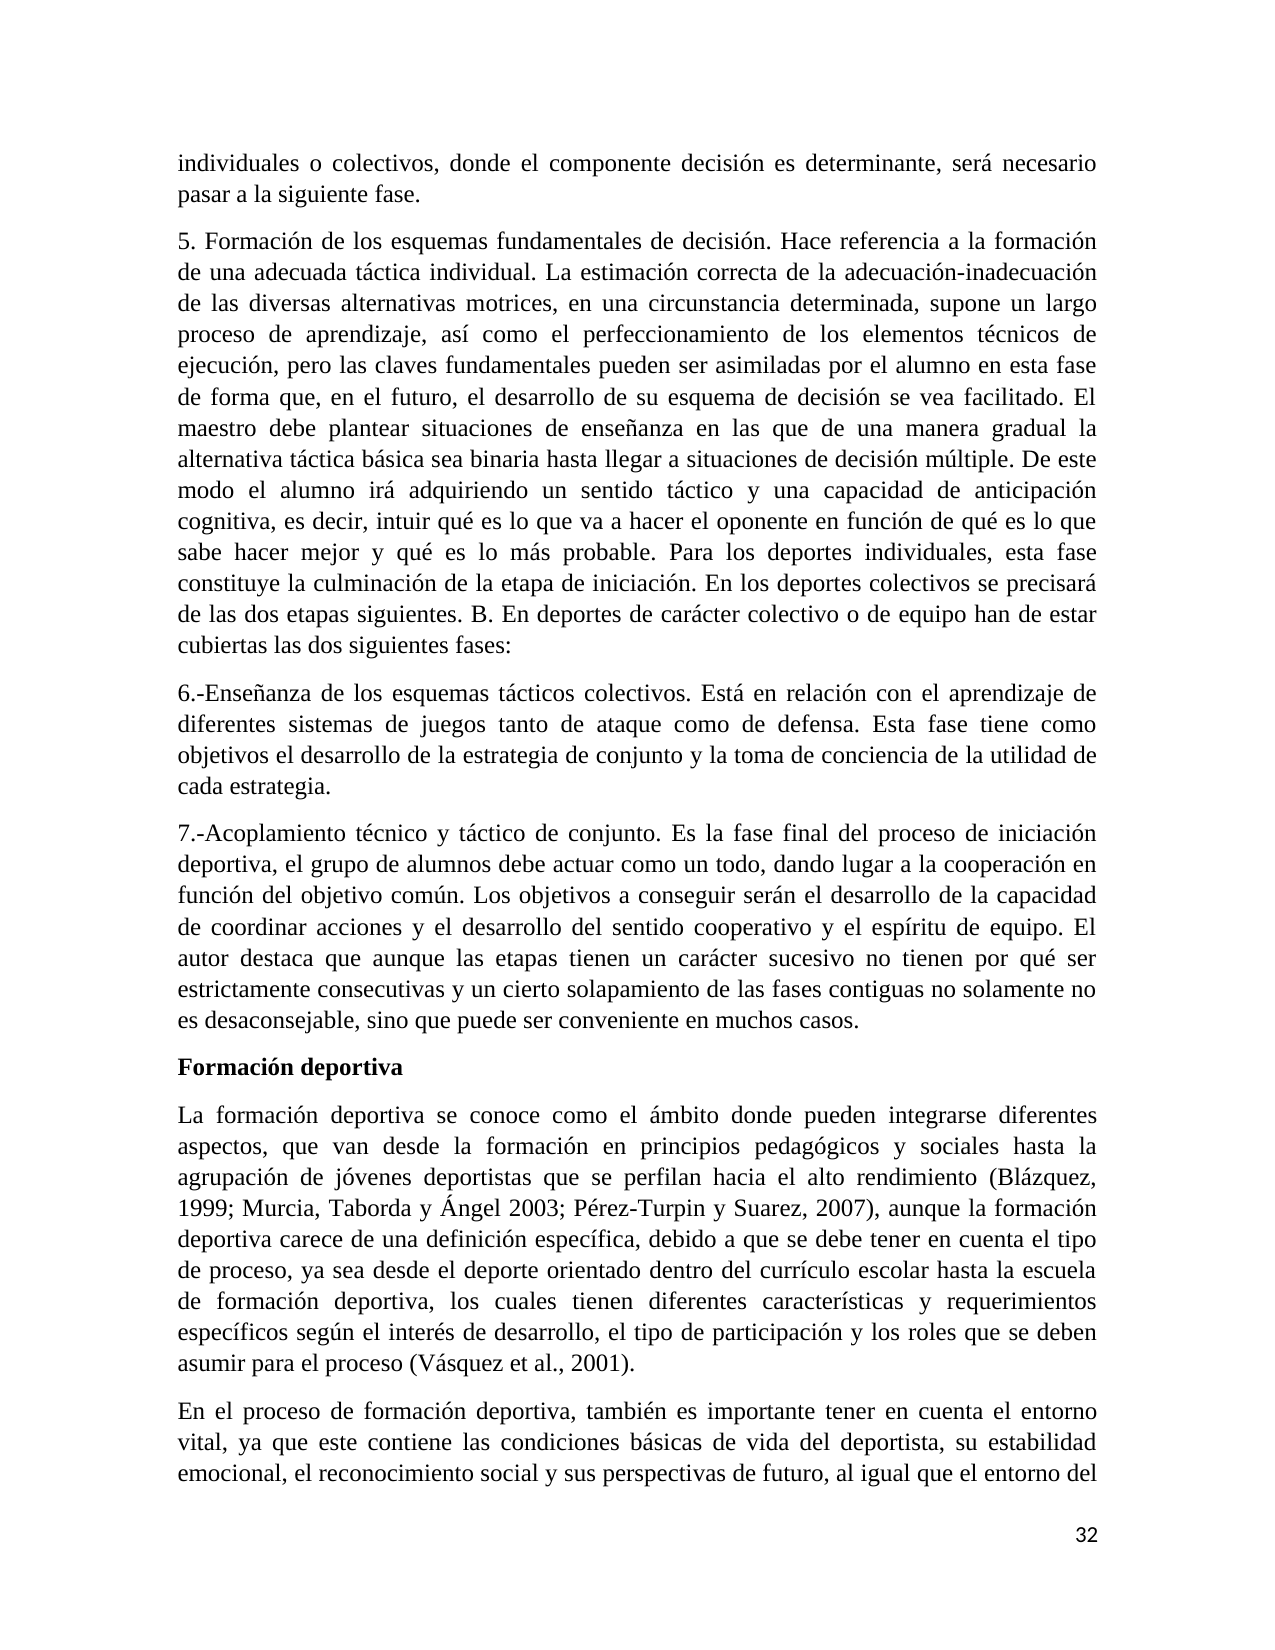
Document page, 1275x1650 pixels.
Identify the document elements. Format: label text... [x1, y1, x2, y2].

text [177, 1396, 1098, 1487]
text 6.-Enseñanza de los esquemas tácticos colectivos. Está en relación con el aprendizaje de diferentes sistemas de juegos tanto de ataque como de defensa. Esta fase tiene como objetivos el desarrollo de la estrategia de conjunto y la toma de conciencia de la utilidad de cada estrategia. [177, 678, 1098, 799]
text 5. Formación de los esquemas fundamentales de decisión. Hace referencia a la formación de una adecuada táctica individual. La estimación correcta de la adecuación-inadecuación de las diversas alternativas motrices, en una circunstancia determinada, supone un largo proceso de aprendizaje, así como el perfeccionamiento de los elementos técnicos de ejecución, pero las claves fundamentales pueden ser asimiladas por el alumno en esta fase de forma que, en el futuro, el desarrollo de su esquema de decisión se vea facilitado. El maestro debe plantear situaciones de enseñanza en las que de una manera gradual la alternativa táctica básica sea binaria hasta llegar a situaciones de decisión múltiple. De este modo el alumno irá adquiriendo un sentido táctico y una capacidad de anticipación cognitiva, es decir, intuir qué es lo que va a hacer el oponente en función de qué es lo que sabe hacer mejor y qué es lo más probable. Para los deportes individuales, esta fase constituye la culminación de la etapa de iniciación. En los deportes colectivos se precisará de las dos etapas siguientes. B. En deportes de carácter colectivo o de equipo han de estar cubiertas las dos siguientes fases: [177, 226, 1098, 659]
text Formación deportiva [177, 1052, 1098, 1081]
text 7.-Acoplamiento técnico y táctico de conjunto. Es la fase final del proceso de iniciación deportiva, el grupo de alumnos debe actuar como un todo, dando lugar a la cooperación en función del objetivo común. Los objetivos a conseguir serán el desarrollo de la capacidad de coordinar acciones y el desarrollo del sentido cooperativo y el espíritu de equipo. El autor destaca que aunque las etapas tienen un carácter sucesivo no tienen por qué ser estrictamente consecutivas y un cierto solapamiento de las fases contiguas no solamente no es desaconsejable, sino que puede ser conveniente en muchos casos. [177, 818, 1098, 1033]
text La formación deportiva se conoce como el ámbito donde pueden integrarse diferentes aspectos, que van desde la formación en principios pedagógicos y sociales hasta la agrupación de jóvenes deportistas que se perfilan hacia el alto rendimiento (Blázquez, 1999; Murcia, Taborda y Ángel 2003; Pérez-Turpin y Suarez, 2007), aunque la formación deportiva carece de una definición específica, debido a que se debe tener en cuenta el tipo de proceso, ya sea desde el deporte orientado dentro del currículo escolar hasta la escuela de formación deportiva, los cuales tienen diferentes características y requerimientos específicos según el interés de desarrollo, el tipo de participación y los roles que se deben asumir para el proceso (Vásquez et al., 2001). [177, 1100, 1098, 1377]
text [177, 148, 1098, 207]
